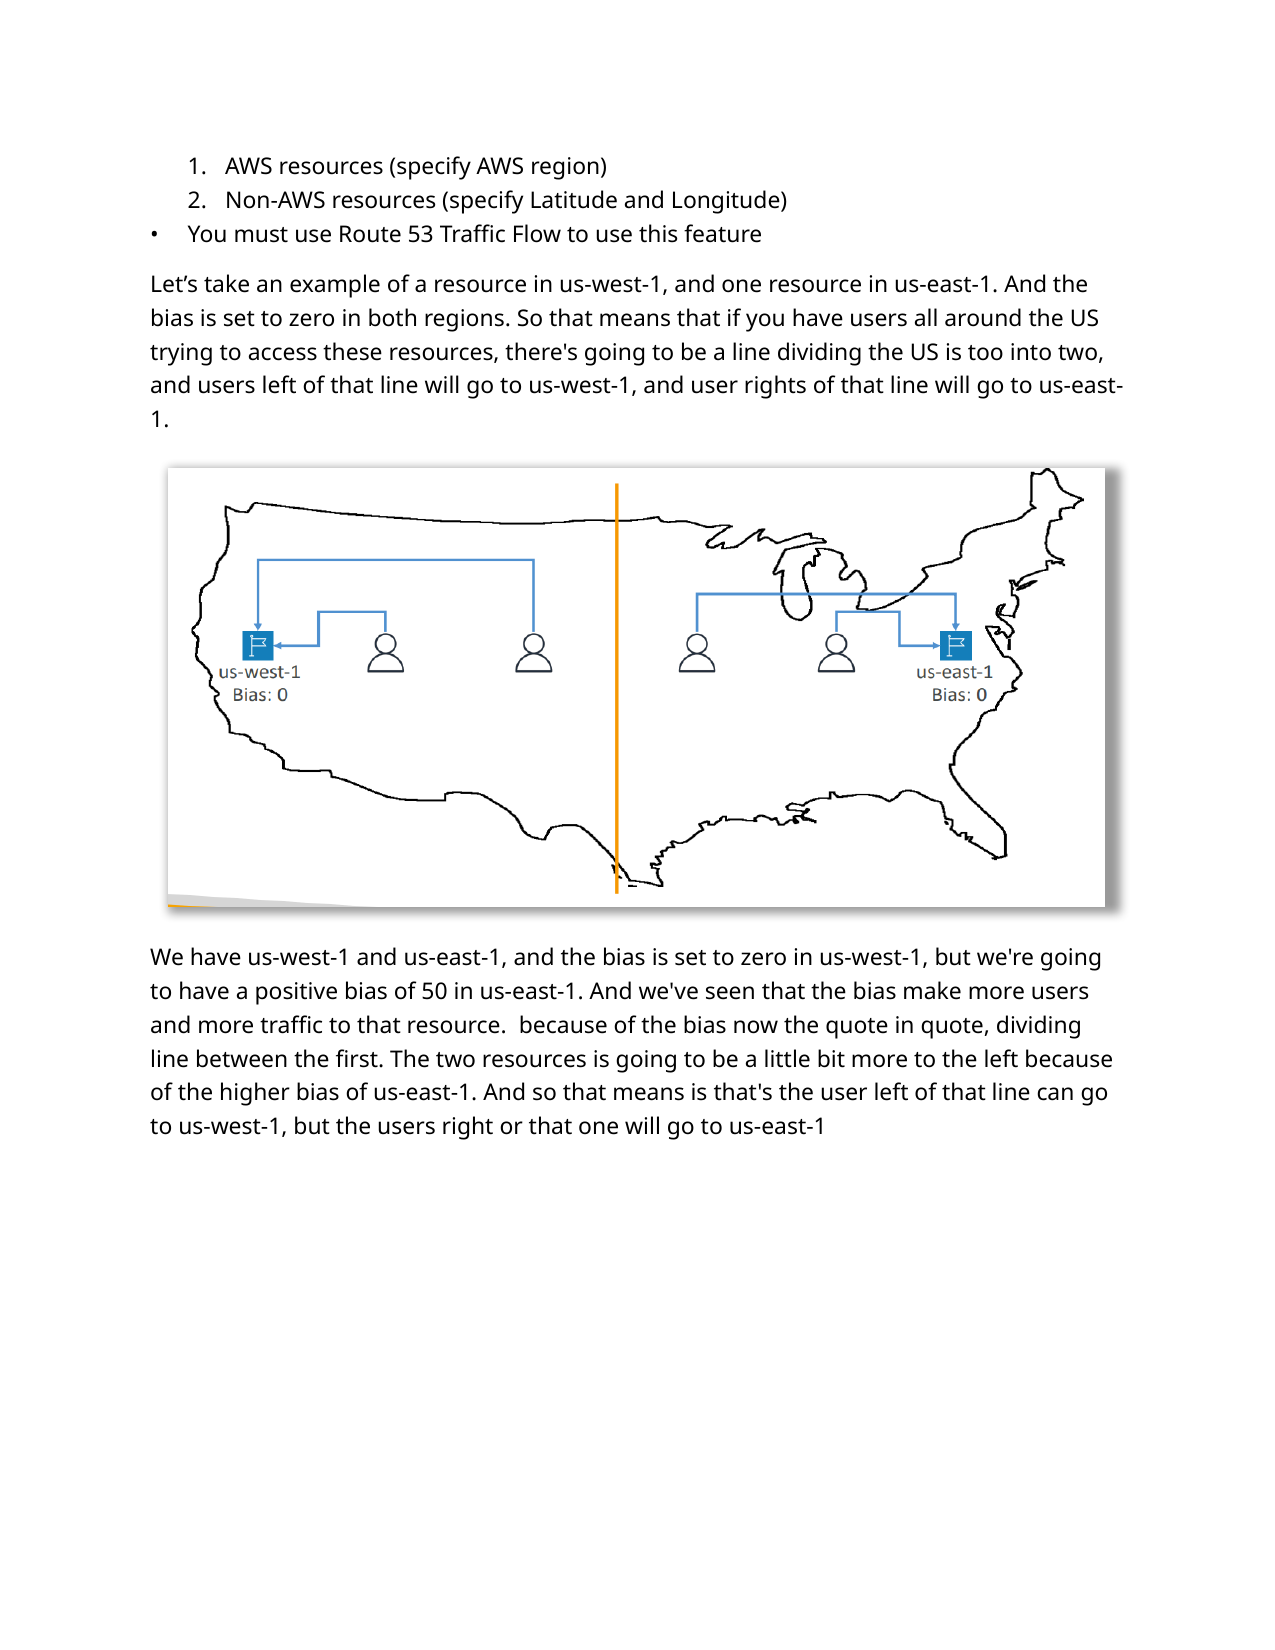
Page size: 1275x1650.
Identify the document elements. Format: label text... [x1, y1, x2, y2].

picture [168, 468, 1105, 907]
list You must use Route 53 Traffic Flow to use this feature [150, 217, 1125, 249]
text Let’s take an example of a resource in us-west-1, and one resource in us-east-1. And the bias is set to zero in both regions. So that means that if you have users all around the US trying to access these resources, there's going to be a line dividing the US is too into two, and users left of that line will go to us-west-1, and user rights of that line will go to us-east-1. [150, 268, 1125, 434]
list AWS resources (specify AWS region) [187, 150, 1125, 181]
list Non-AWS resources (specify Latitude and Longitude) [187, 184, 1125, 215]
text We have us-west-1 and us-east-1, and the bias is set to zero in us-west-1, but we're going to have a positive bias of 50 in us-east-1. And we've seen that the bias make more users and more traffic to that resource. because of the bias now the quote in quote, dividing line between the first. The two resources is going to be a little bit more to the left because of the higher bias of us-east-1. And so that means is that's the user left of that line can go to us-west-1, but the users right or that one will go to us-east-1 [150, 941, 1125, 1141]
